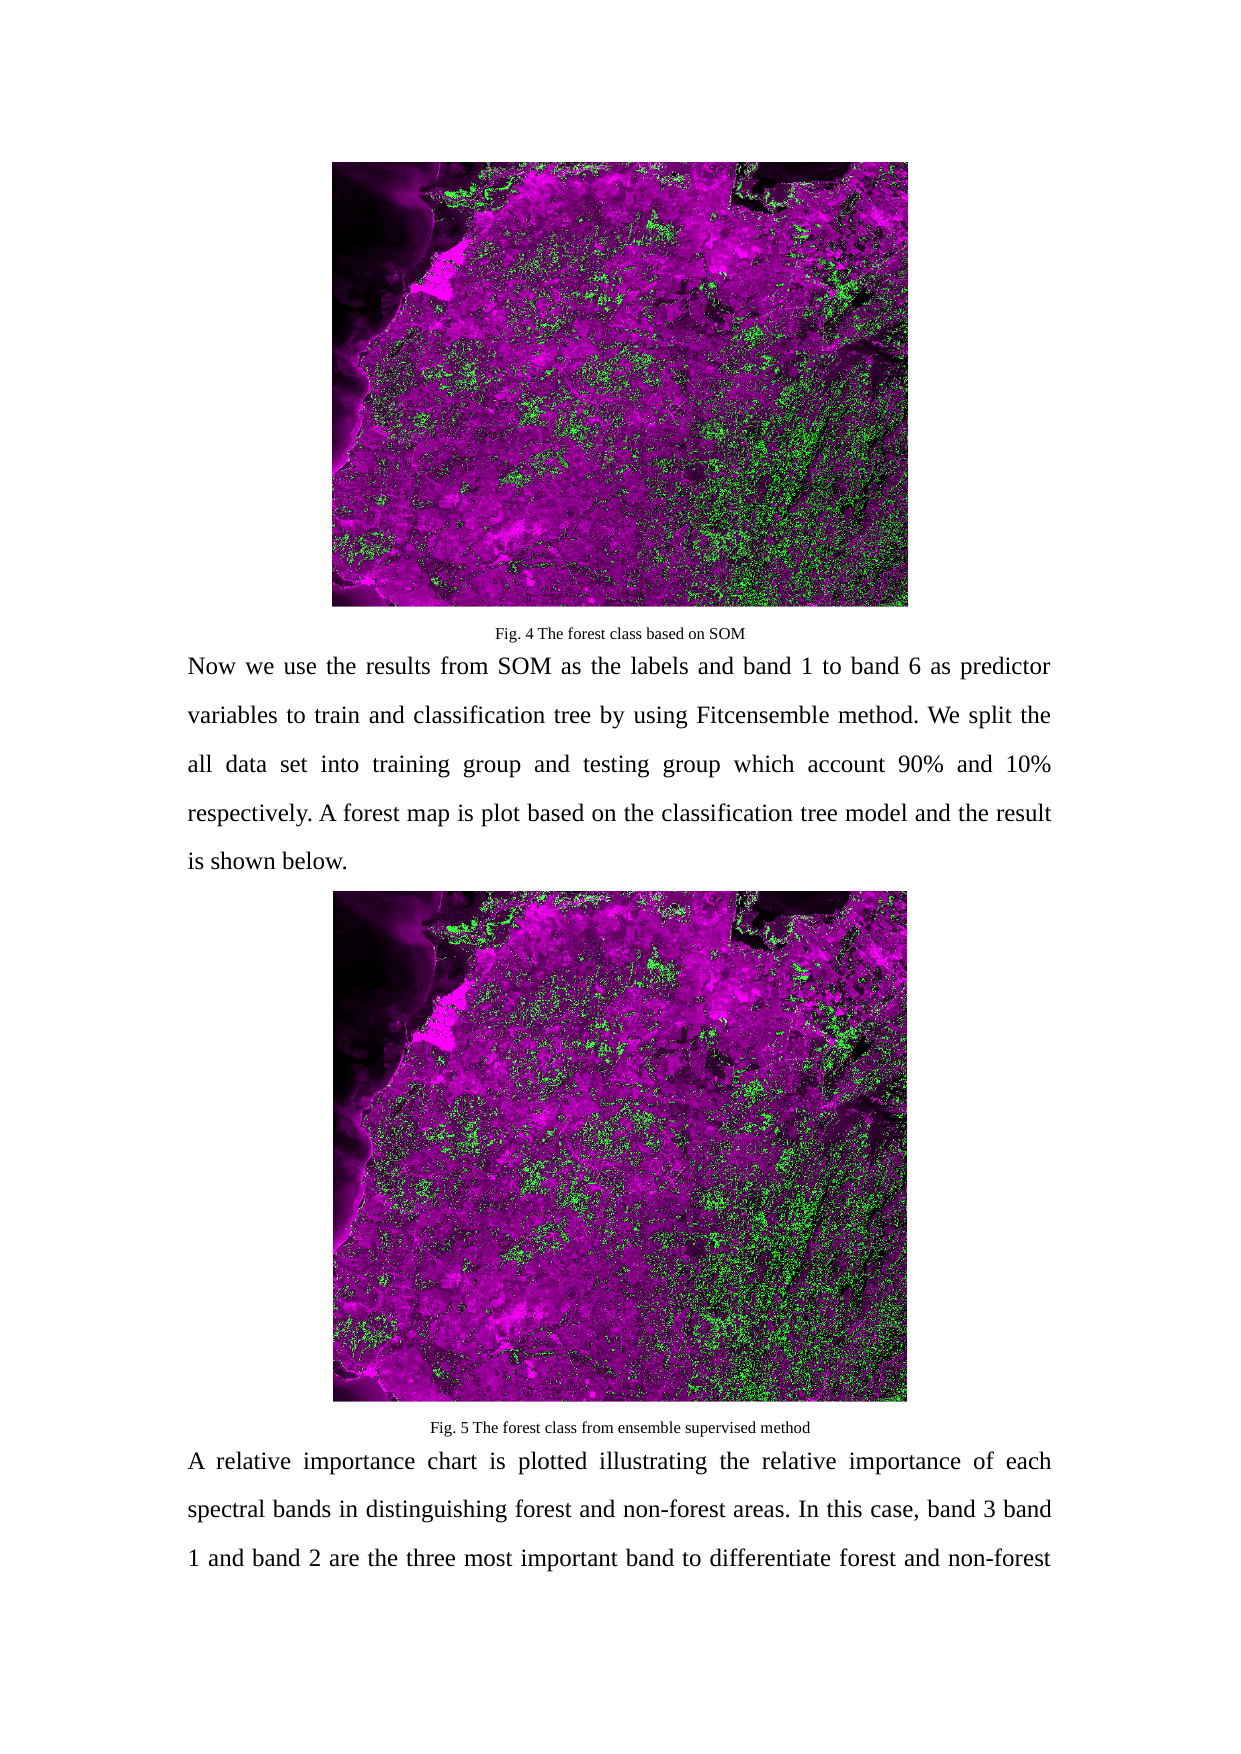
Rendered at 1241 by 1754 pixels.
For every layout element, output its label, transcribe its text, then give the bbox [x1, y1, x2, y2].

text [187, 1444, 1053, 1574]
picture [332, 162, 909, 607]
picture [333, 891, 908, 1402]
text Fig. 4 The forest class based on SOM [187, 617, 1053, 649]
text Now we use the results from SOM as the labels and band 1 to band 6 as predictor variables to train and classification tree by using Fitcensemble method. We split the all data set into training group and testing group which account 90% and 10% respectively. A forest map is plot based on the classification tree model and the result is shown below. [187, 649, 1053, 877]
text Fig. 5 The forest class from ensemble supervised method [187, 1411, 1053, 1444]
